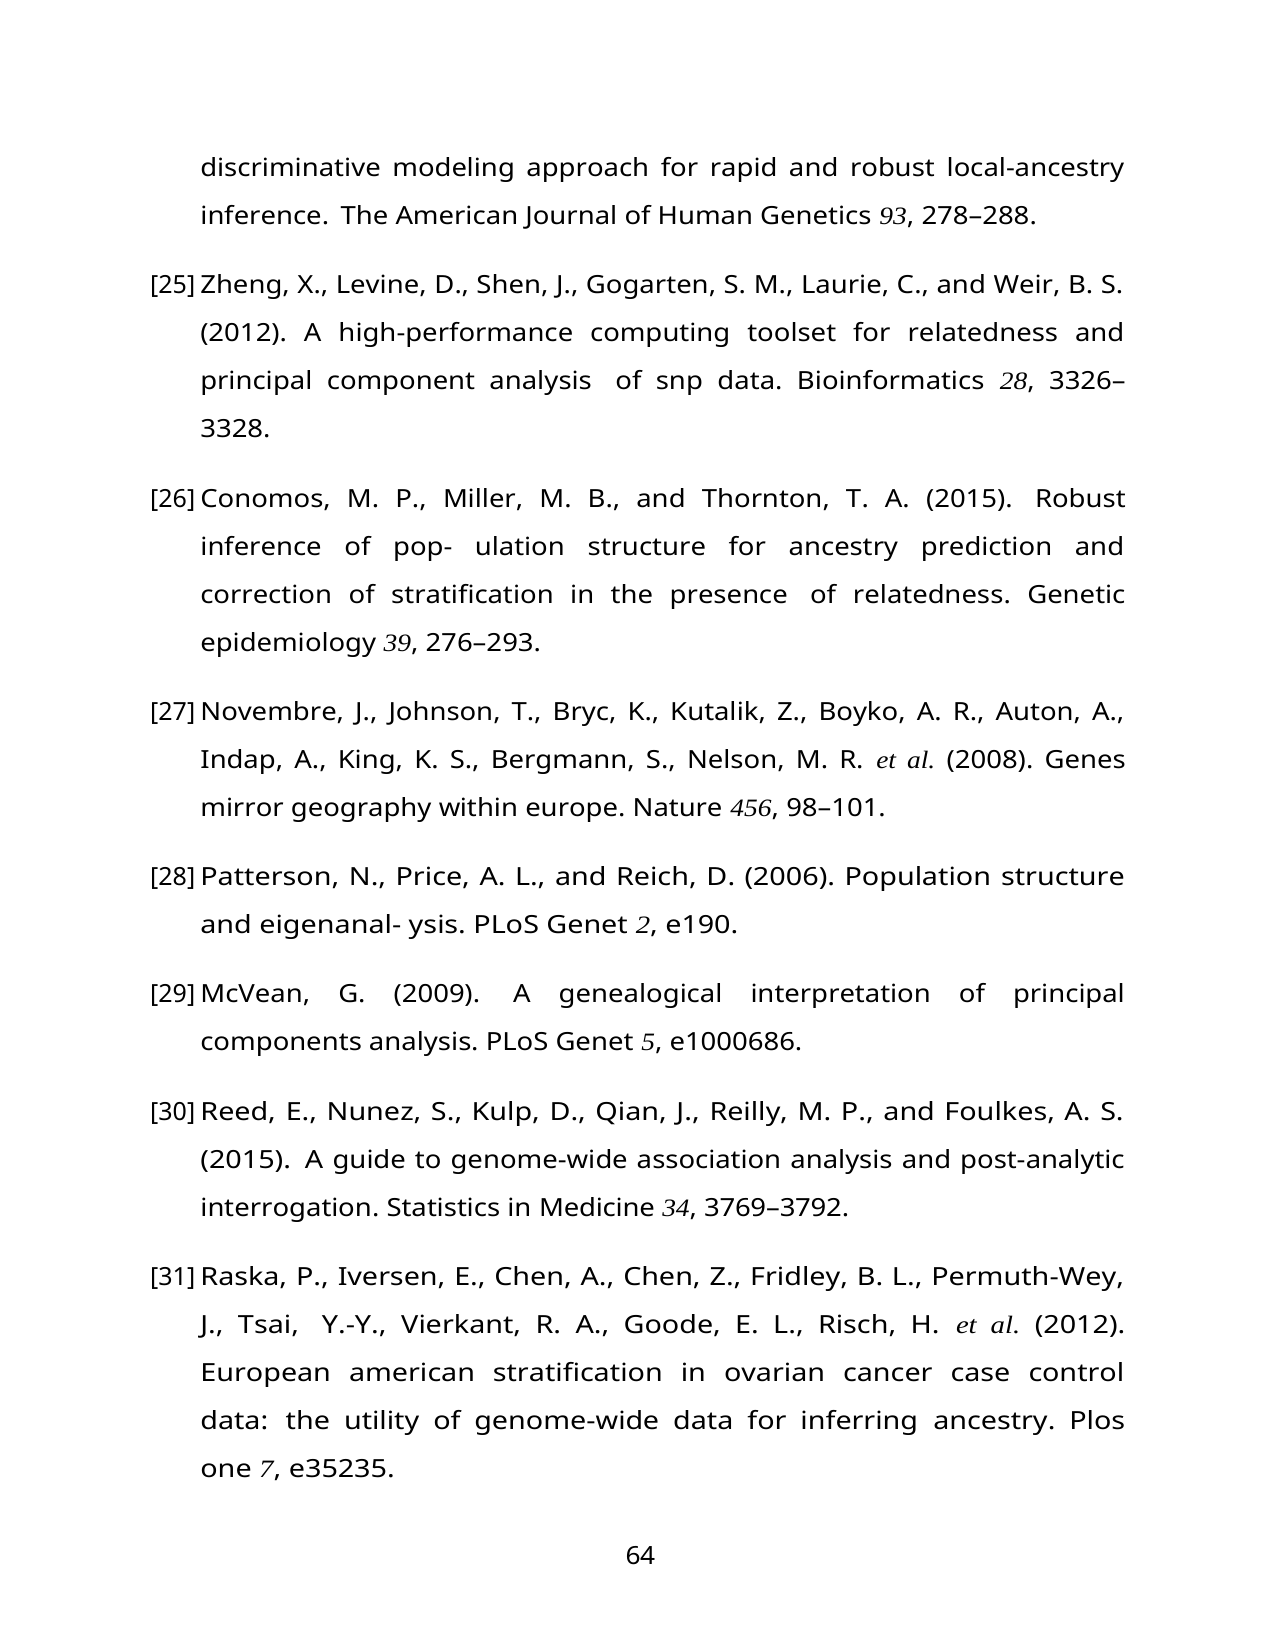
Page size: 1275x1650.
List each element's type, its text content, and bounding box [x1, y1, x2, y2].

list Novembre, J., Johnson, T., Bryc, K., Kutalik, Z., Boyko, A. R., Auton, A., Indap, A., King, K. S., Bergmann, S., Nelson, M. R. et al. (2008). Genes mirror geography within europe. Nature 456, 98–101. [150, 694, 1126, 824]
list Conomos, M. P., Miller, M. B., and Thornton, T. A. (2015). Robust inference of pop- ulation structure for ancestry prediction and correction of stratification in the presence of relatedness. Genetic epidemiology 39, 276–293. [150, 480, 1126, 658]
list Patterson, N., Price, A. L., and Reich, D. (2006). Population structure and eigenanal- ysis. PLoS Genet 2, e190. [150, 859, 1125, 941]
list McVean, G. (2009). A genealogical interpretation of principal components analysis. PLoS Genet 5, e1000686. [150, 976, 1126, 1058]
text discriminative modeling approach for rapid and robust local-ancestry inference. The American Journal of Human Genetics 93, 278–288. [200, 150, 1125, 232]
list Reed, E., Nunez, S., Kulp, D., Qian, J., Reilly, M. P., and Foulkes, A. S. (2015). A guide to genome-wide association analysis and post-analytic interrogation. Statistics in Medicine 34, 3769–3792. [150, 1093, 1126, 1223]
list Raska, P., Iversen, E., Chen, A., Chen, Z., Fridley, B. L., Permuth-Wey, J., Tsai, Y.-Y., Vierkant, R. A., Goode, E. L., Risch, H. et al. (2012). European american stratification in ovarian cancer case control data: the utility of genome-wide data for inferring ancestry. Plos one 7, e35235. [150, 1258, 1126, 1485]
list Zheng, X., Levine, D., Shen, J., Gogarten, S. M., Laurie, C., and Weir, B. S. (2012). A high-performance computing toolset for relatedness and principal component analysis of snp data. Bioinformatics 28, 3326–3328. [150, 267, 1126, 445]
